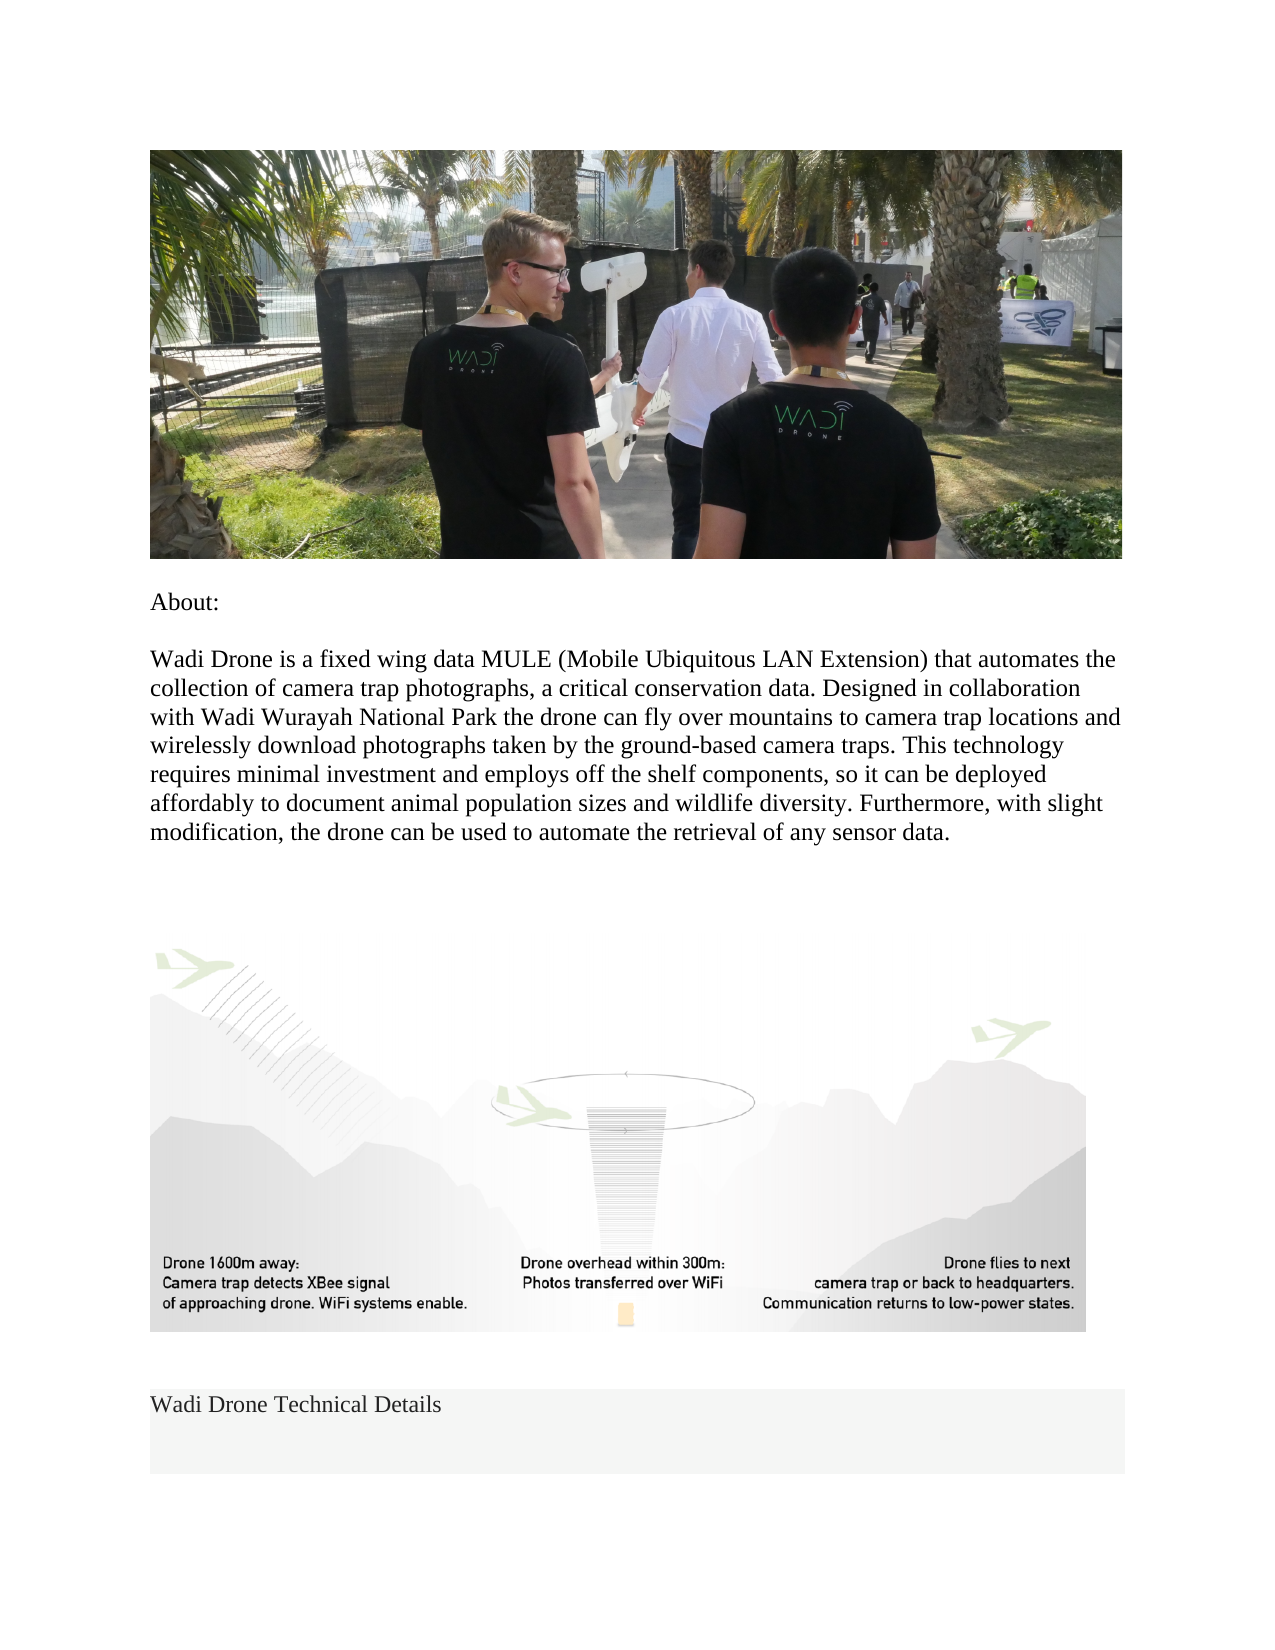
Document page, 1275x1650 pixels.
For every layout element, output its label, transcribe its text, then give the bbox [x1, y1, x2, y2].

text Wadi Drone is a fixed wing data MULE (Mobile Ubiquitous LAN Extension) that automates the collection of camera trap photographs, a critical conservation data. Designed in collaboration with Wadi Wurayah National Park the drone can fly over mountains to camera trap locations and wirelessly download photographs taken by the ground-based camera traps. This technology requires minimal investment and employs off the shelf components, so it can be deployed affordably to document animal population sizes and wildlife diversity. Furthermore, with slight modification, the drone can be used to automate the retrieval of any sensor data. [150, 644, 1125, 846]
picture [150, 150, 1123, 559]
text Wadi Drone Technical Details [150, 1389, 1125, 1417]
text About: [150, 587, 1125, 616]
picture [150, 933, 1086, 1332]
